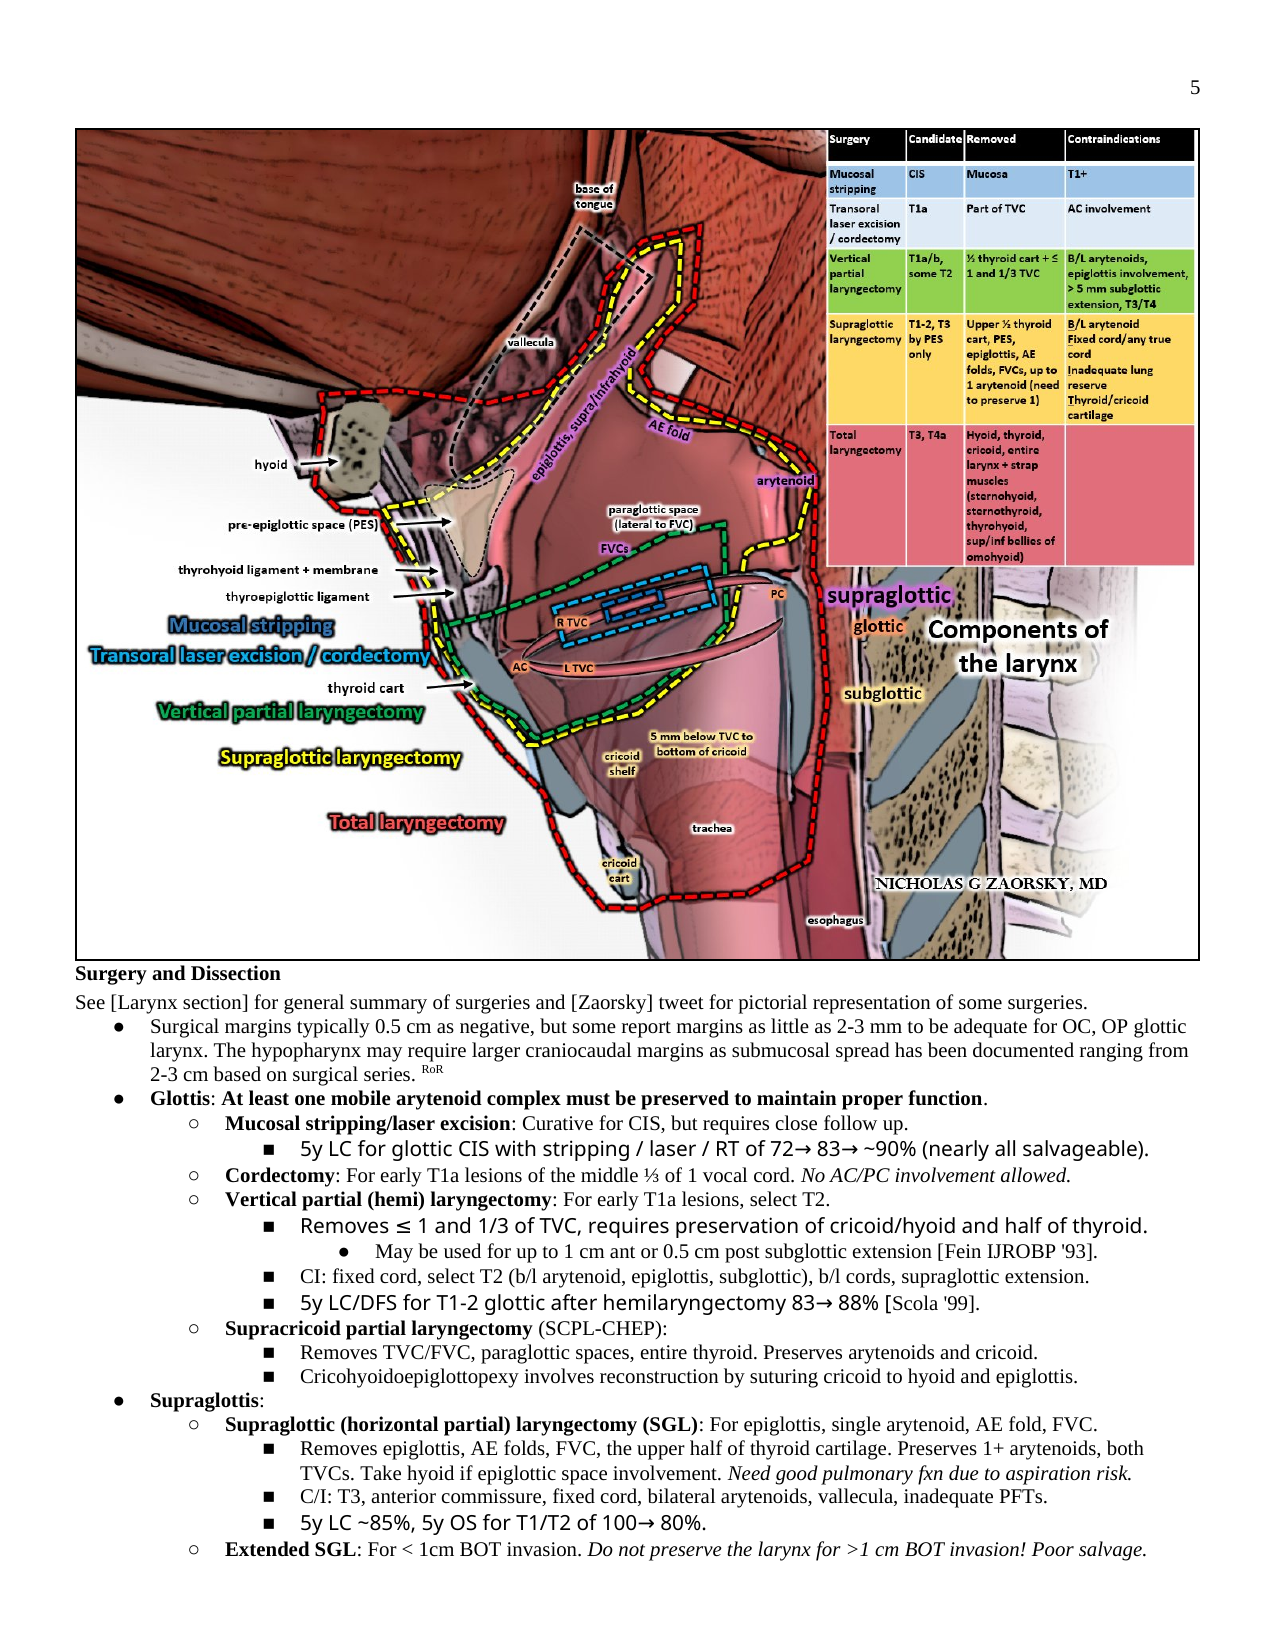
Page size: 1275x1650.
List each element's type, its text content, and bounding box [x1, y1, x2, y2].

list May be used for up to 1 cm ant or 0.5 cm post subglottic extension [Fein IJROBP '93]. [337, 1239, 1200, 1263]
list Removes ≤ 1 and 1/3 of TVC, requires preservation of cricoid/hyoid and half of thyroid. [262, 1211, 1200, 1239]
list Surgical margins typically 0.5 cm as negative, but some report margins as little as 2-3 mm to be adequate for OC, OP glottic larynx. The hypopharynx may require larger craniocaudal margins as submucosal spread has been documented ranging from 2-3 cm based on surgical series. RoR [112, 1014, 1200, 1086]
list CI: fixed cord, select T2 (b/l arytenoid, epiglottis, subglottic), b/l cords, supraglottic extension. [262, 1263, 1200, 1288]
list Supraglottis: [112, 1388, 1200, 1412]
list Extended SGL: For < 1cm BOT invasion. Do not preserve the larynx for >1 cm BOT invasion! Poor salvage. [187, 1537, 1200, 1561]
list 5y LC/DFS for T1-2 glottic after hemilaryngectomy 83→ 88% [Scola '99]. [262, 1288, 1200, 1316]
picture [77, 130, 1198, 959]
list Mucosal stripping/laser excision: Curative for CIS, but requires close follow up. [187, 1110, 1200, 1134]
list Supraglottic (horizontal partial) laryngectomy (SGL): For epiglottis, single arytenoid, AE fold, FVC. [187, 1412, 1200, 1436]
text See [Larynx section] for general summary of surgeries and [Zaorsky] tweet for pictorial representation of some surgeries. [75, 990, 1200, 1014]
list Glottis: At least one mobile arytenoid complex must be preserved to maintain proper function. [112, 1086, 1200, 1110]
list C/I: T3, anterior commissure, fixed cord, bilateral arytenoids, vallecula, inadequate PFTs. [262, 1484, 1200, 1508]
list Removes TVC/FVC, paraglottic spaces, entire thyroid. Preserves arytenoids and cricoid. [262, 1340, 1200, 1364]
list Cordectomy: For early T1a lesions of the middle ⅓ of 1 vocal cord. No AC/PC involvement allowed. [187, 1163, 1200, 1187]
list Supracricoid partial laryngectomy (SCPL-CHEP): [187, 1316, 1200, 1340]
subtitle Surgery and Dissection [75, 961, 1200, 985]
list 5y LC for glottic CIS with stripping / laser / RT of 72→ 83→ ~90% (nearly all salvageable). [262, 1134, 1200, 1163]
list Cricohyoidoepiglottopexy involves reconstruction by suturing cricoid to hyoid and epiglottis. [262, 1364, 1200, 1388]
list 5y LC ~85%, 5y OS for T1/T2 of 100→ 80%. [262, 1508, 1200, 1537]
list Vertical partial (hemi) laryngectomy: For early T1a lesions, select T2. [187, 1187, 1200, 1211]
list Removes epiglottis, AE folds, FVC, the upper half of thyroid cartilage. Preserves 1+ arytenoids, both TVCs. Take hyoid if epiglottic space involvement. Need good pulmonary fxn due to aspiration risk. [262, 1436, 1200, 1484]
